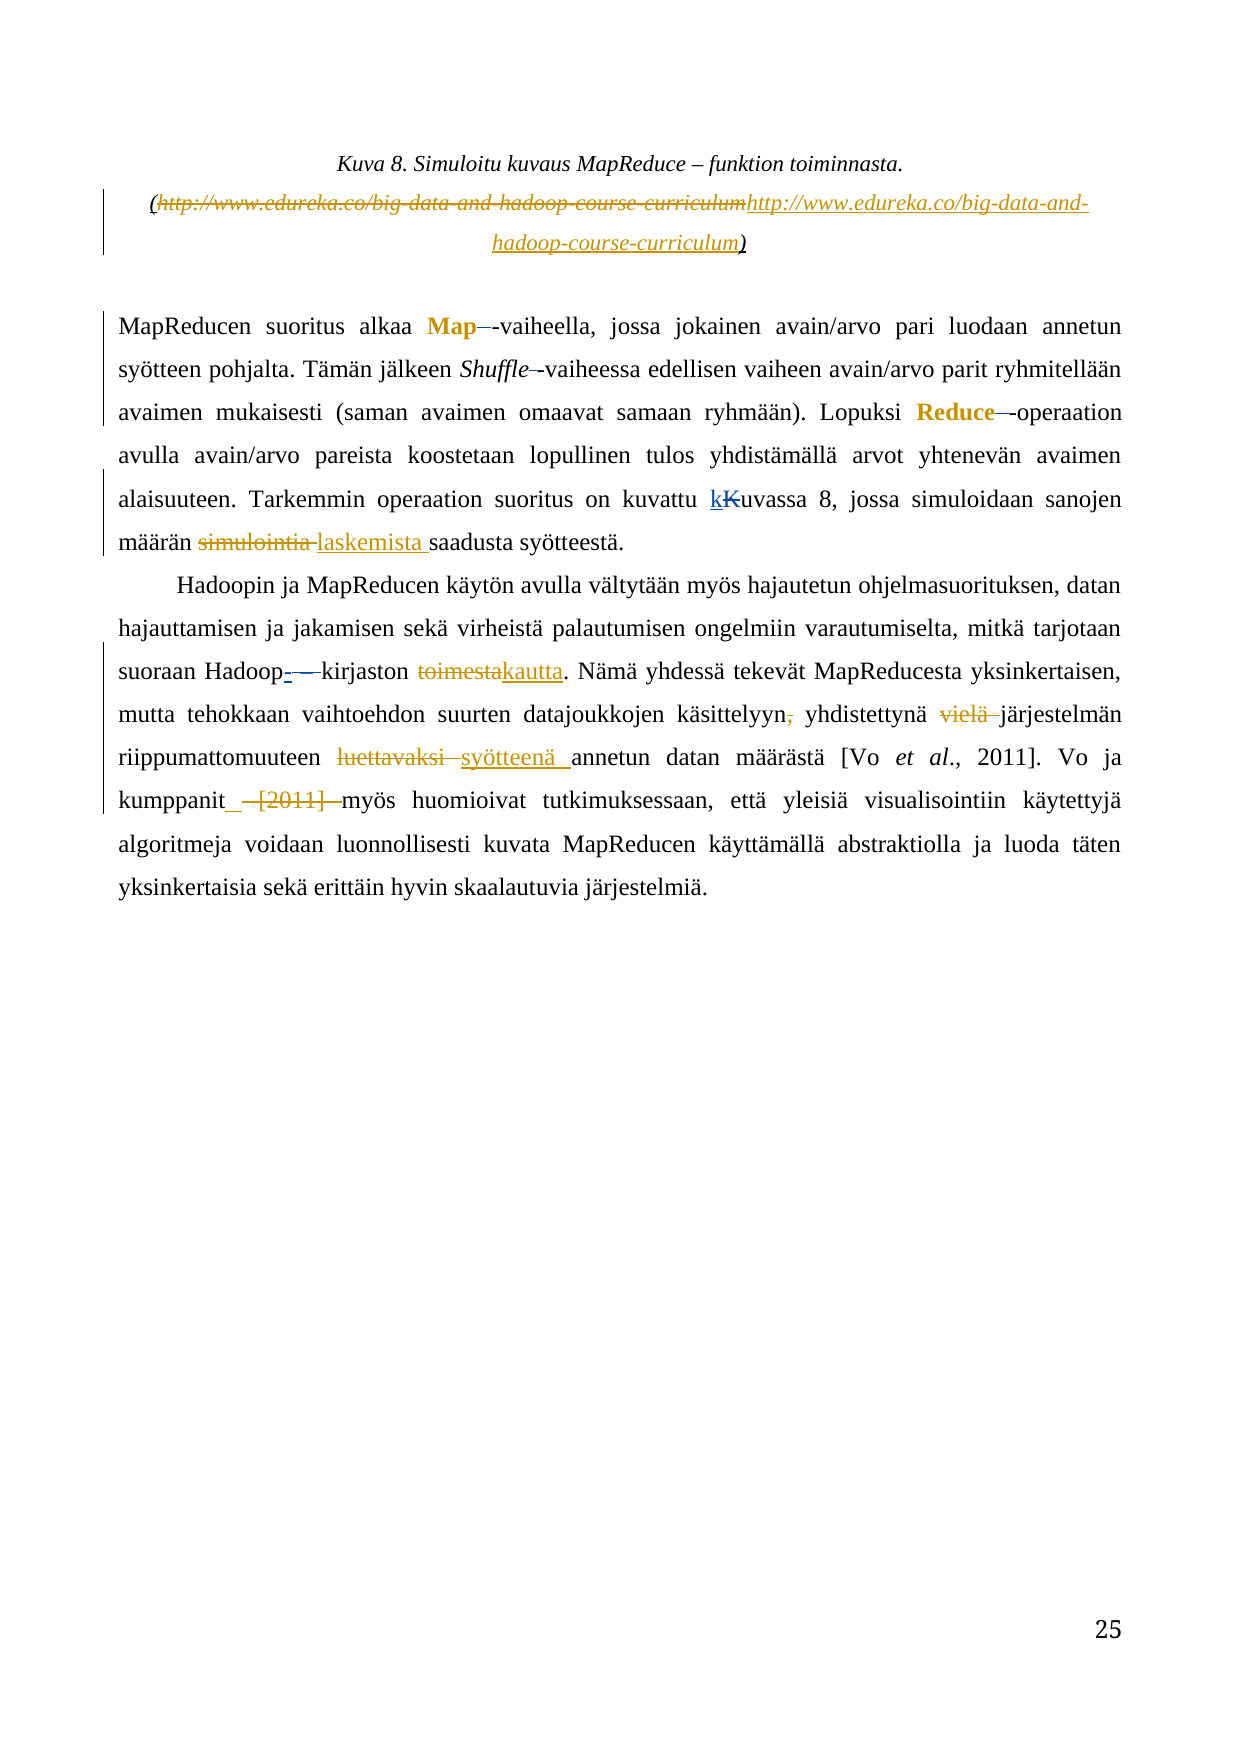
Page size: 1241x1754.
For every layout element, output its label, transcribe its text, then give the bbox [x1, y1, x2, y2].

text Kuva 8. Simuloitu kuvaus MapReduce – funktion toiminnasta. [118, 149, 1122, 176]
text () [118, 189, 1122, 255]
text MapReducen suoritus alkaa Map-vaiheella, jossa jokainen avain/arvo pari luodaan annetun syötteen pohjalta. Tämän jälkeen Shuffle-vaiheessa edellisen vaiheen avain/arvo parit ryhmitellään avaimen mukaisesti (saman avaimen omaavat samaan ryhmään). Lopuksi Reduce-operaation avulla avain/arvo pareista koostetaan lopullinen tulos yhdistämällä arvot yhtenevän avaimen alaisuuteen. Tarkemmin operaation suoritus on kuvattu uvassa 8, jossa simuloidaan sanojen määrän saadusta syötteestä. [118, 311, 1122, 556]
text Hadoopin ja MapReducen käytön avulla vältytään myös hajautetun ohjelmasuorituksen, datan hajauttamisen ja jakamisen sekä virheistä palautumisen ongelmiin varautumiselta, mitkä tarjotaan suoraan Hadoopkirjaston . Nämä yhdessä tekevät MapReducesta yksinkertaisen, mutta tehokkaan vaihtoehdon suurten datajoukkojen käsittelyyn yhdistettynä järjestelmän riippumattomuuteen annetun datan määrästä [Vo et al., 2011]. Vo ja kumppanitmyös huomioivat tutkimuksessaan, että yleisiä visualisointiin käytettyjä algoritmeja voidaan luonnollisesti kuvata MapReducen käyttämällä abstraktiolla ja luoda täten yksinkertaisia sekä erittäin hyvin skaalautuvia järjestelmiä. [118, 570, 1122, 901]
